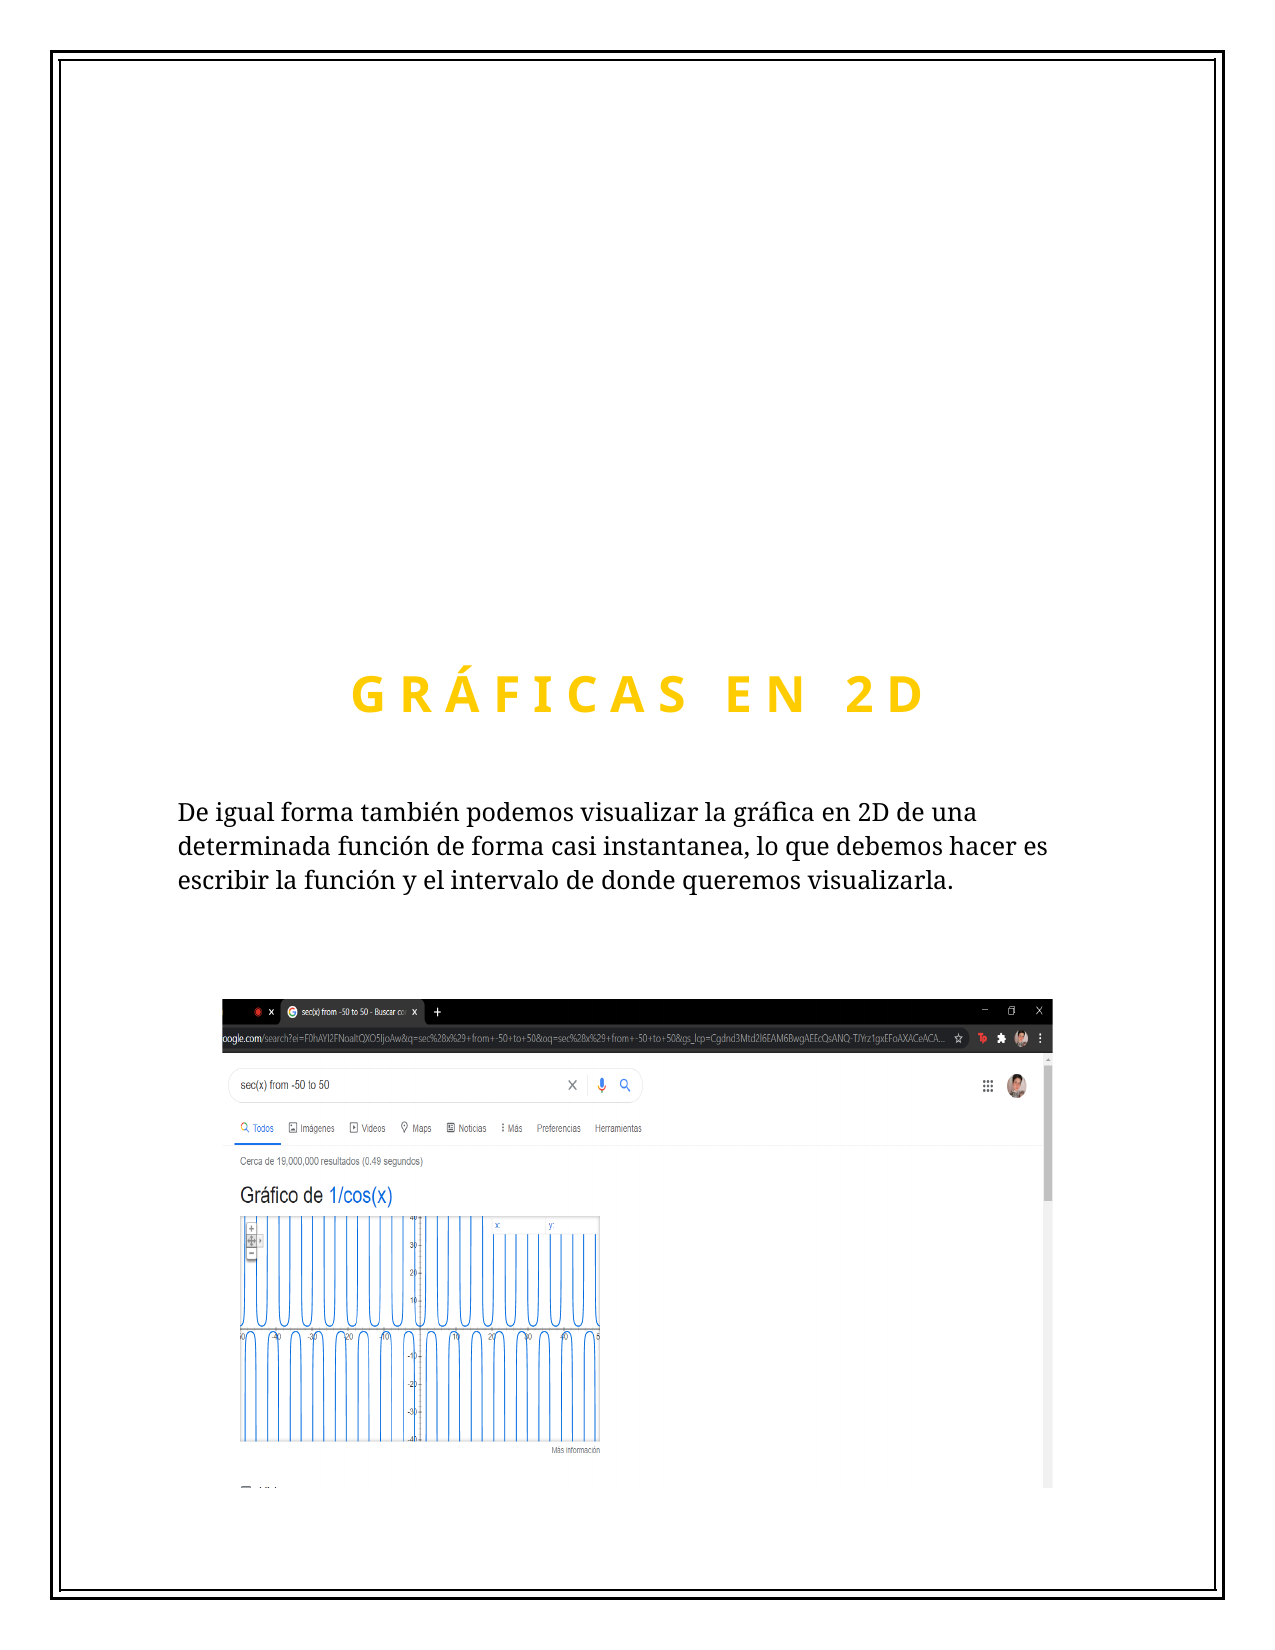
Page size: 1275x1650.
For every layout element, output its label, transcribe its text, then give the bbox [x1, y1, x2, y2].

text De igual forma también podemos visualizar la gráfica en 2D de una determinada función de forma casi instantanea, lo que debemos hacer es escribir la función y el intervalo de donde queremos visualizarla. [177, 795, 1098, 897]
picture [222, 999, 1053, 1488]
text G R Á F I C A S E N 2 D [177, 658, 1098, 727]
